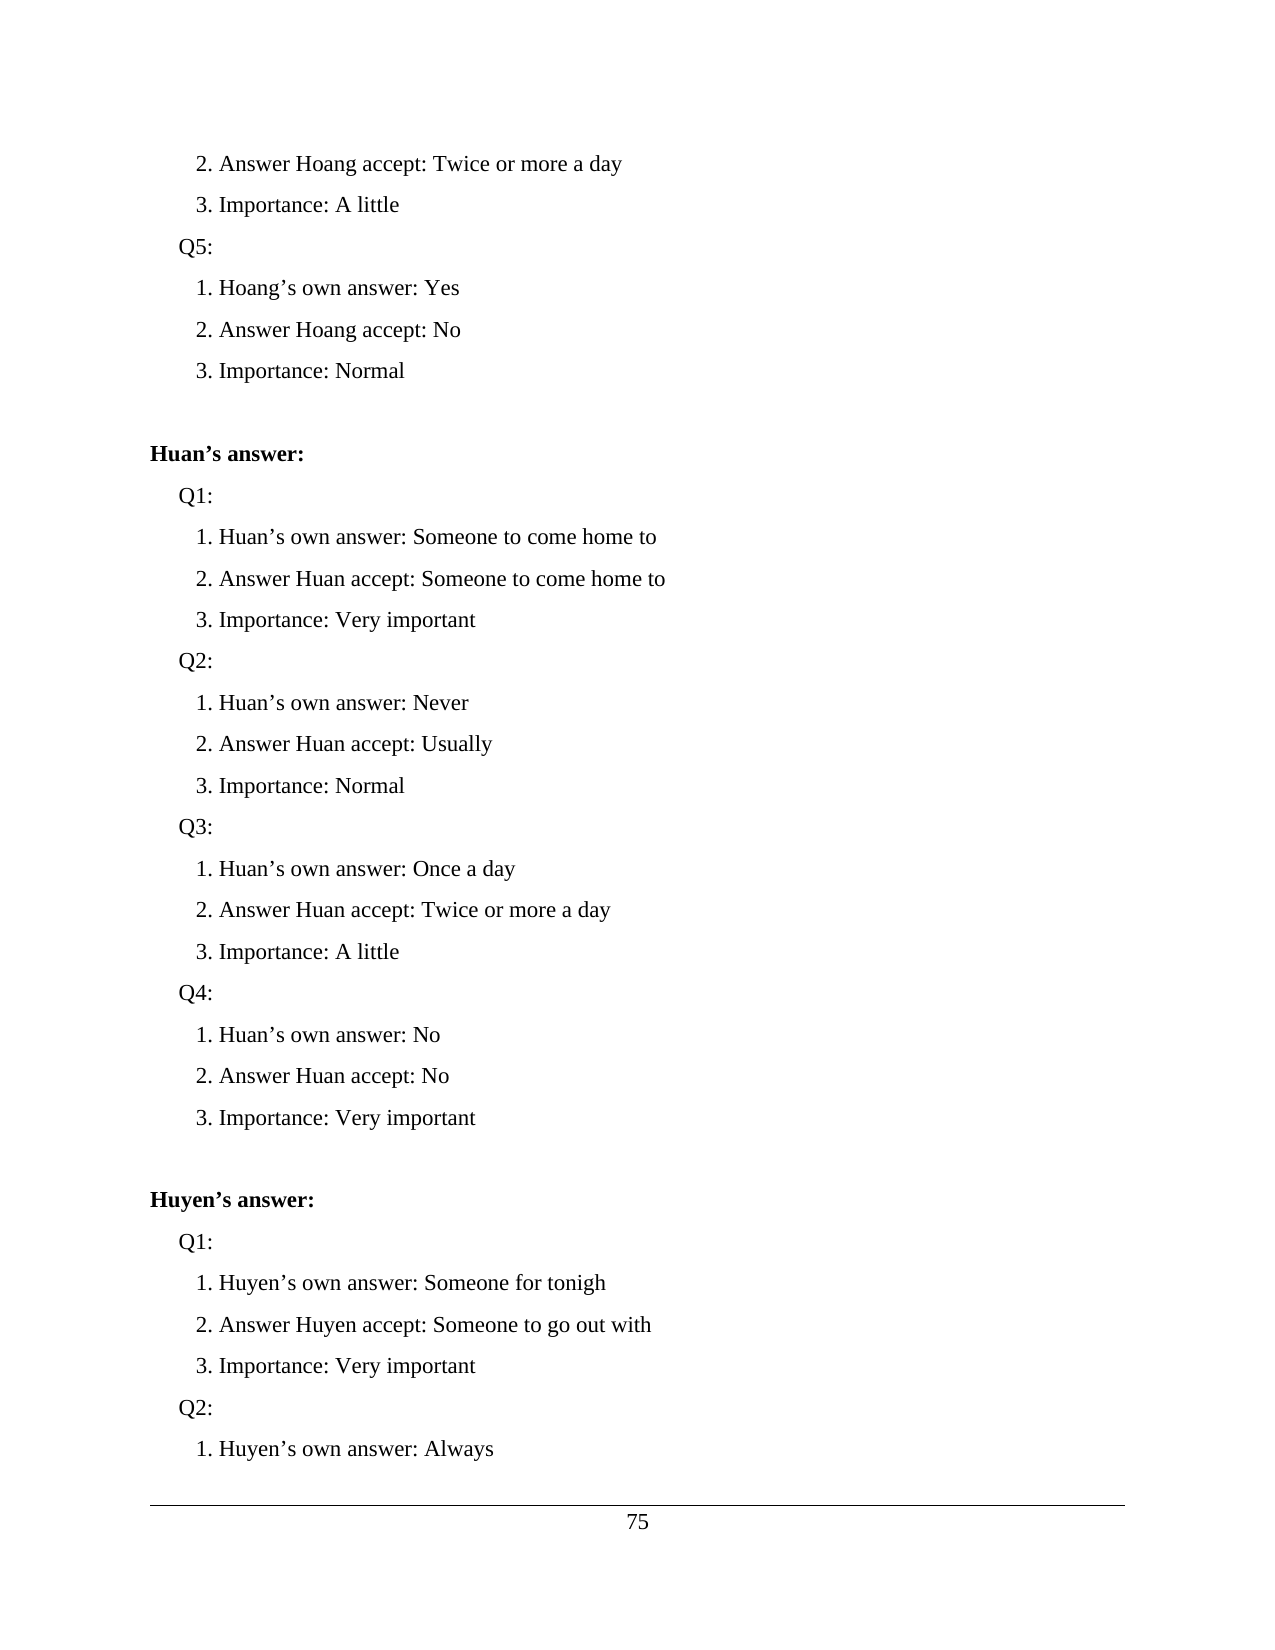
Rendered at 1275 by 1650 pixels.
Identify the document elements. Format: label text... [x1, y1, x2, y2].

text 1. Huan’s own answer: No [150, 1021, 1125, 1047]
text Q5: [150, 233, 1125, 259]
text Huan’s answer: [150, 440, 1125, 467]
text Q4: [150, 979, 1125, 1006]
text 3. Importance: A little [150, 191, 1125, 218]
text 1. Huan’s own answer: Once a day [150, 855, 1125, 881]
text 1. Huyen’s own answer: Someone for tonigh [150, 1269, 1125, 1296]
text 1. Huyen’s own answer: Always [150, 1435, 1125, 1462]
text 2. Answer Hoang accept: No [150, 316, 1125, 342]
text 3. Importance: Normal [150, 357, 1125, 384]
text 2. Answer Huan accept: Someone to come home to [150, 564, 1125, 591]
text 2. Answer Huan accept: No [150, 1062, 1125, 1088]
text Q1: [150, 482, 1125, 508]
text Q1: [150, 1228, 1125, 1254]
text 2. Answer Hoang accept: Twice or more a day [150, 150, 1125, 176]
text 1. Hoang’s own answer: Yes [150, 274, 1125, 301]
text 2. Answer Huyen accept: Someone to go out with [150, 1311, 1125, 1337]
text Q2: [150, 1394, 1125, 1420]
text 2. Answer Huan accept: Usually [150, 730, 1125, 757]
text 3. Importance: Very important [150, 606, 1125, 632]
text Q3: [150, 813, 1125, 840]
text 2. Answer Huan accept: Twice or more a day [150, 896, 1125, 923]
text 1. Huan’s own answer: Someone to come home to [150, 523, 1125, 549]
text 1. Huan’s own answer: Never [150, 689, 1125, 715]
text 3. Importance: Normal [150, 772, 1125, 798]
text 3. Importance: A little [150, 938, 1125, 964]
text Q2: [150, 647, 1125, 674]
text 3. Importance: Very important [150, 1103, 1125, 1130]
text 3. Importance: Very important [150, 1352, 1125, 1379]
text Huyen’s answer: [150, 1186, 1125, 1213]
